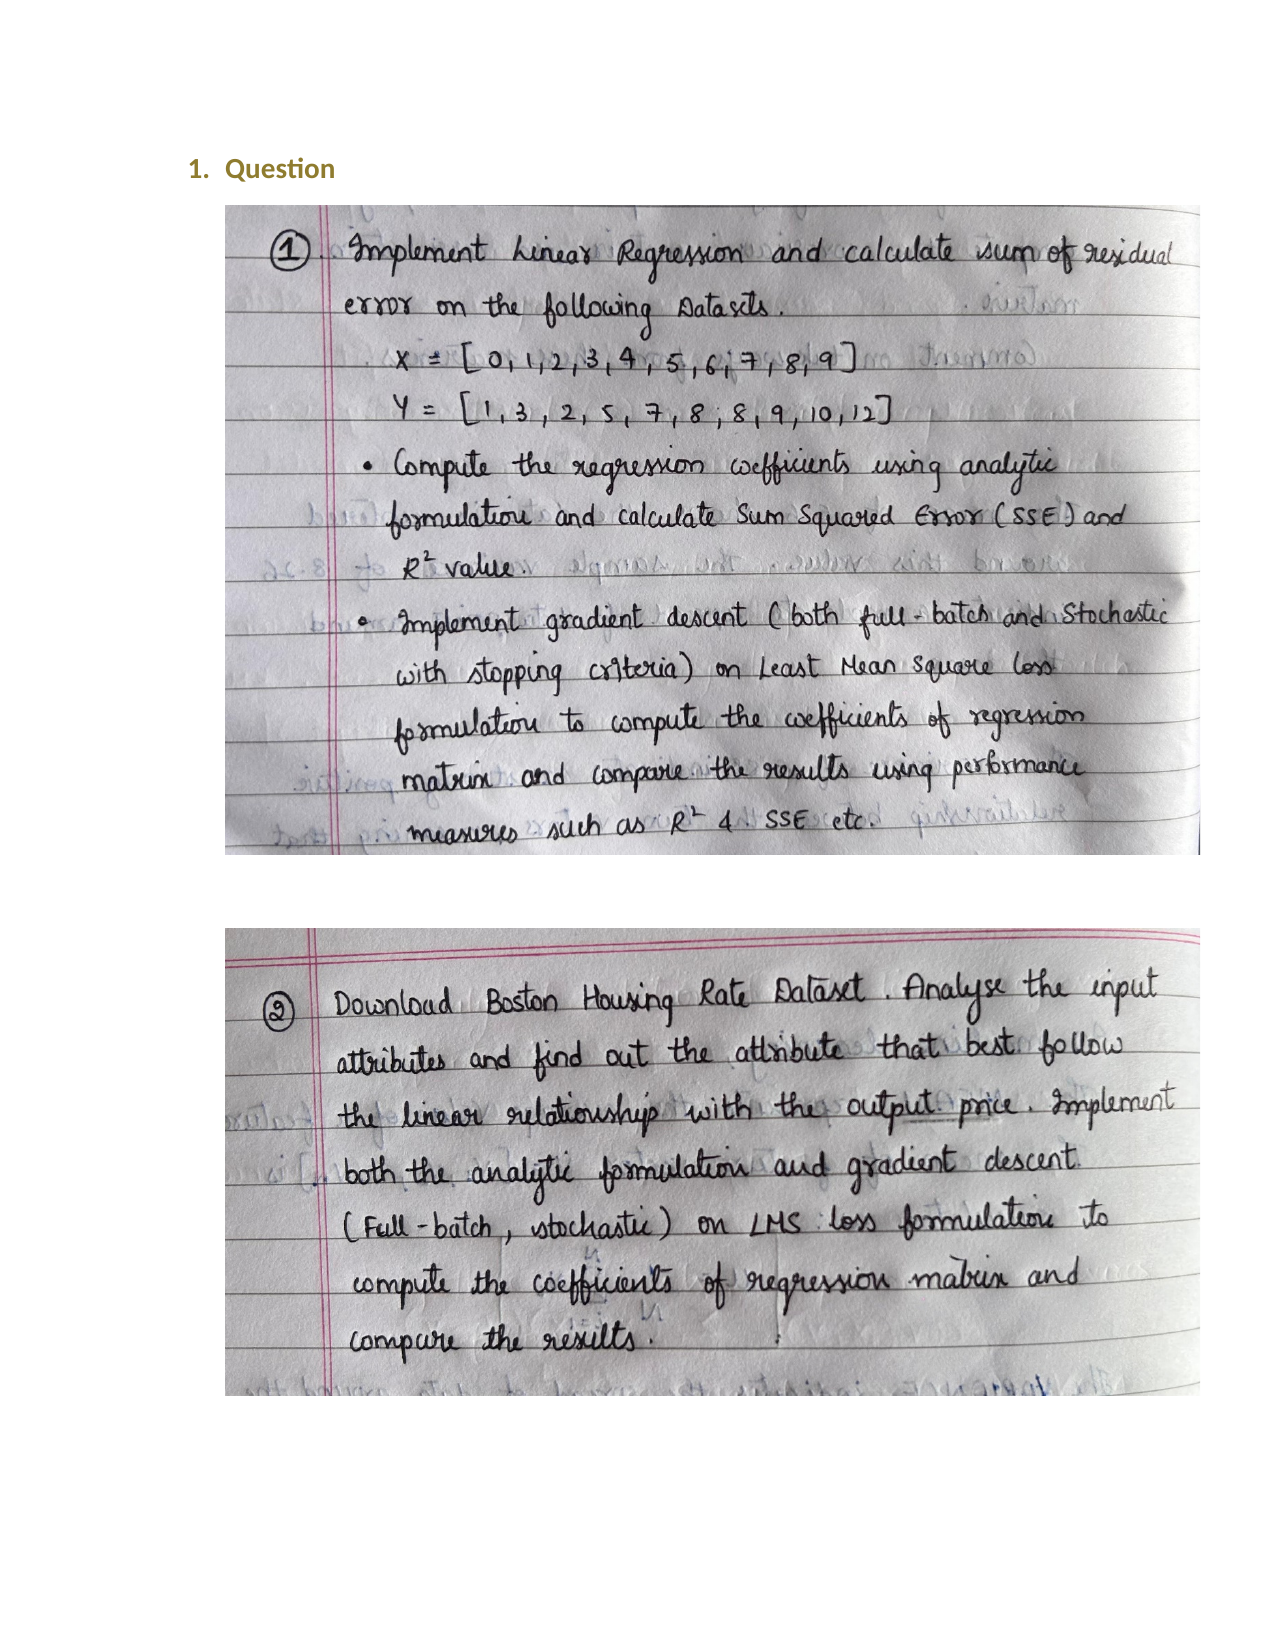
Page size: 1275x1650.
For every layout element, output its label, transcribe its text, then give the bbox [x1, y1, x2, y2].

picture [225, 205, 1200, 855]
list Question [187, 150, 1125, 186]
picture [225, 928, 1200, 1396]
